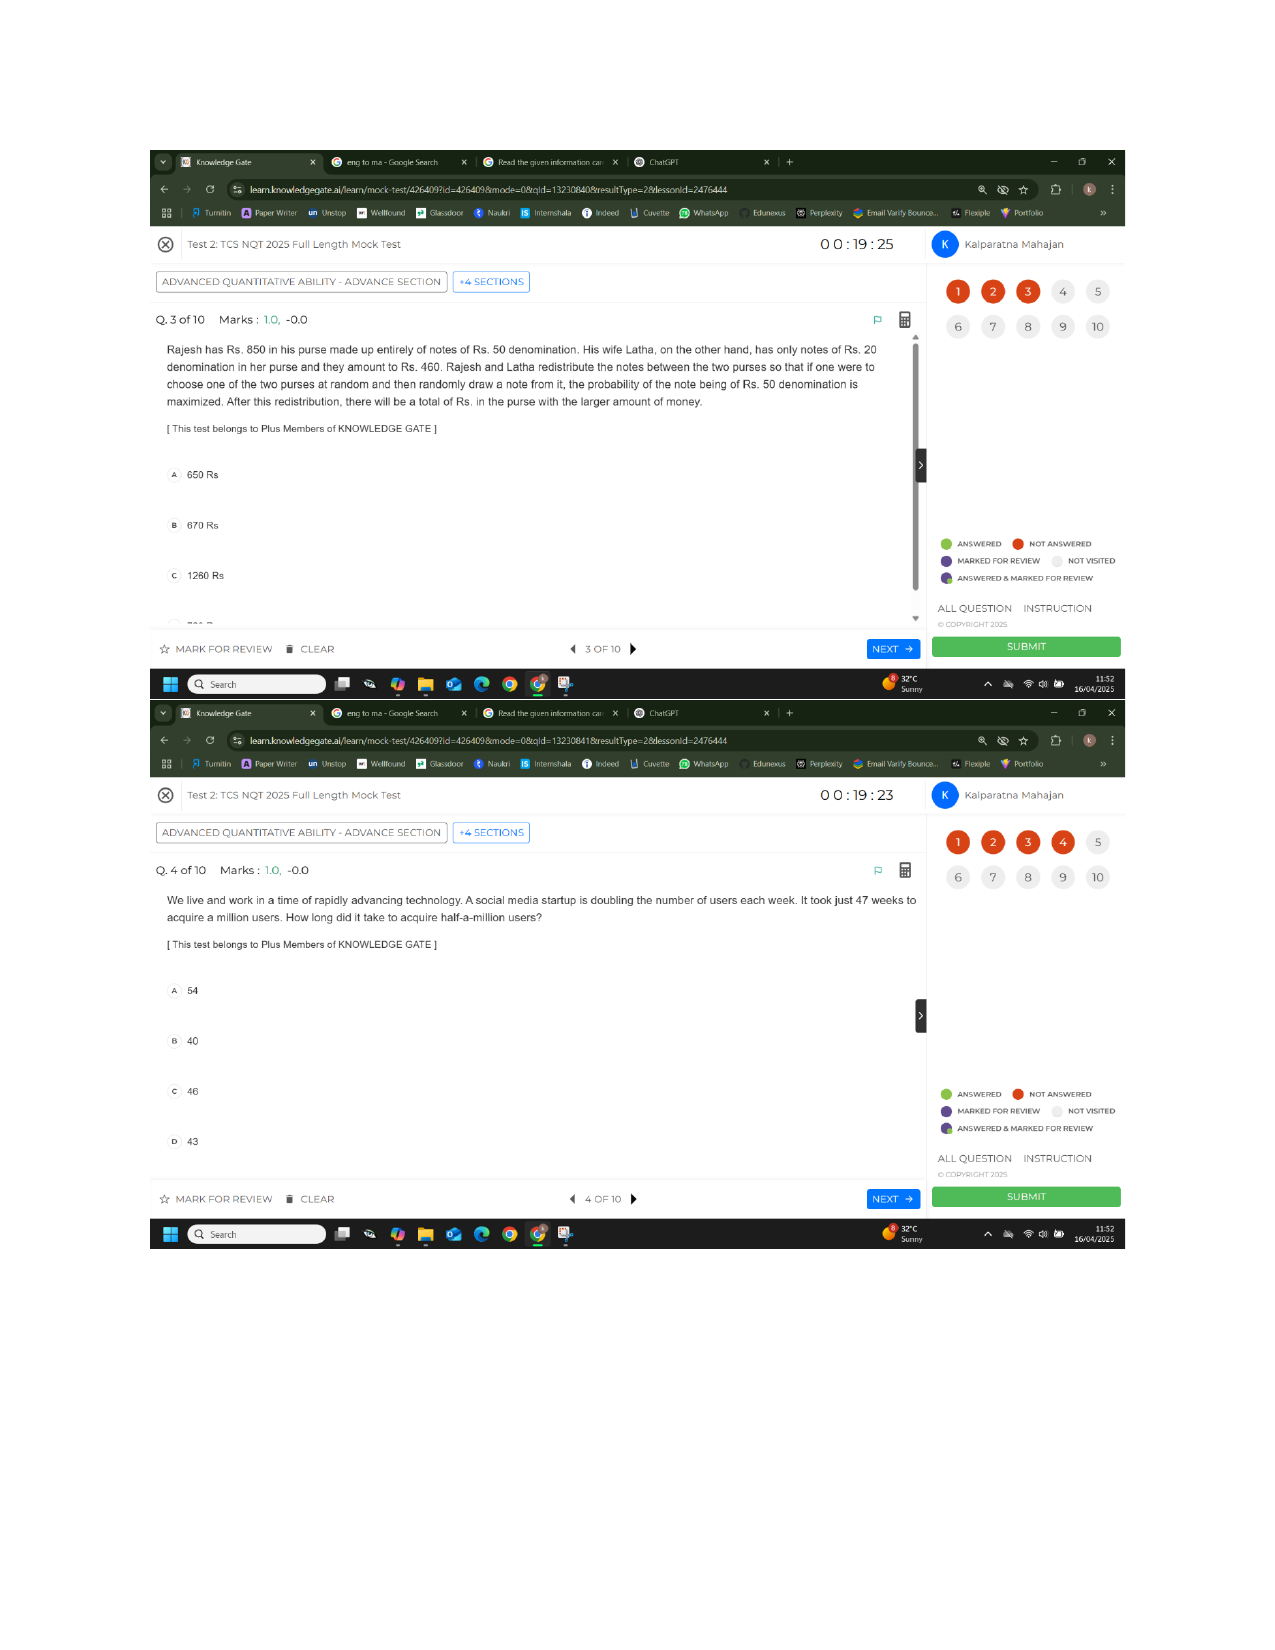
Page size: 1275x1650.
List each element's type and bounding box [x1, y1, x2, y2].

picture [150, 700, 1125, 1249]
picture [150, 150, 1125, 699]
